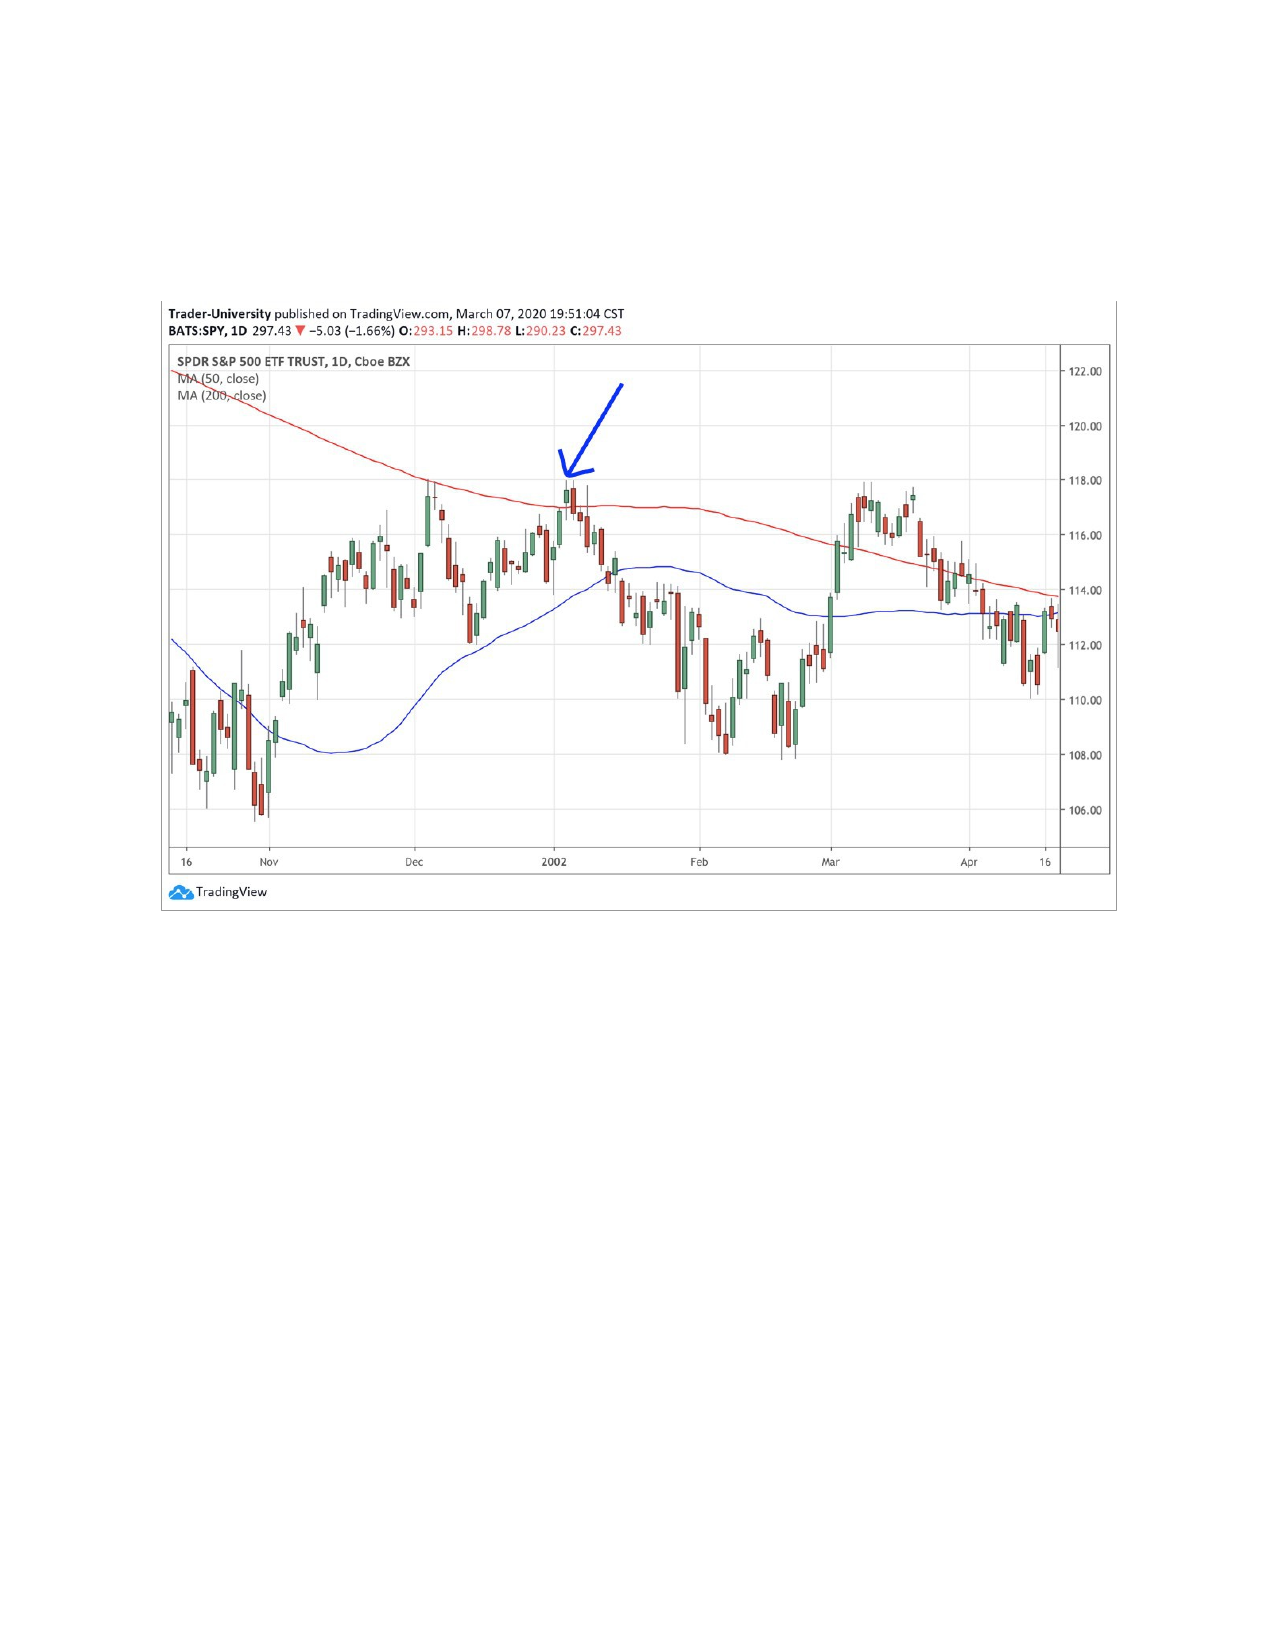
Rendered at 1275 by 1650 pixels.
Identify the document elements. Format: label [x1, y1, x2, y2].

picture [162, 301, 1116, 910]
